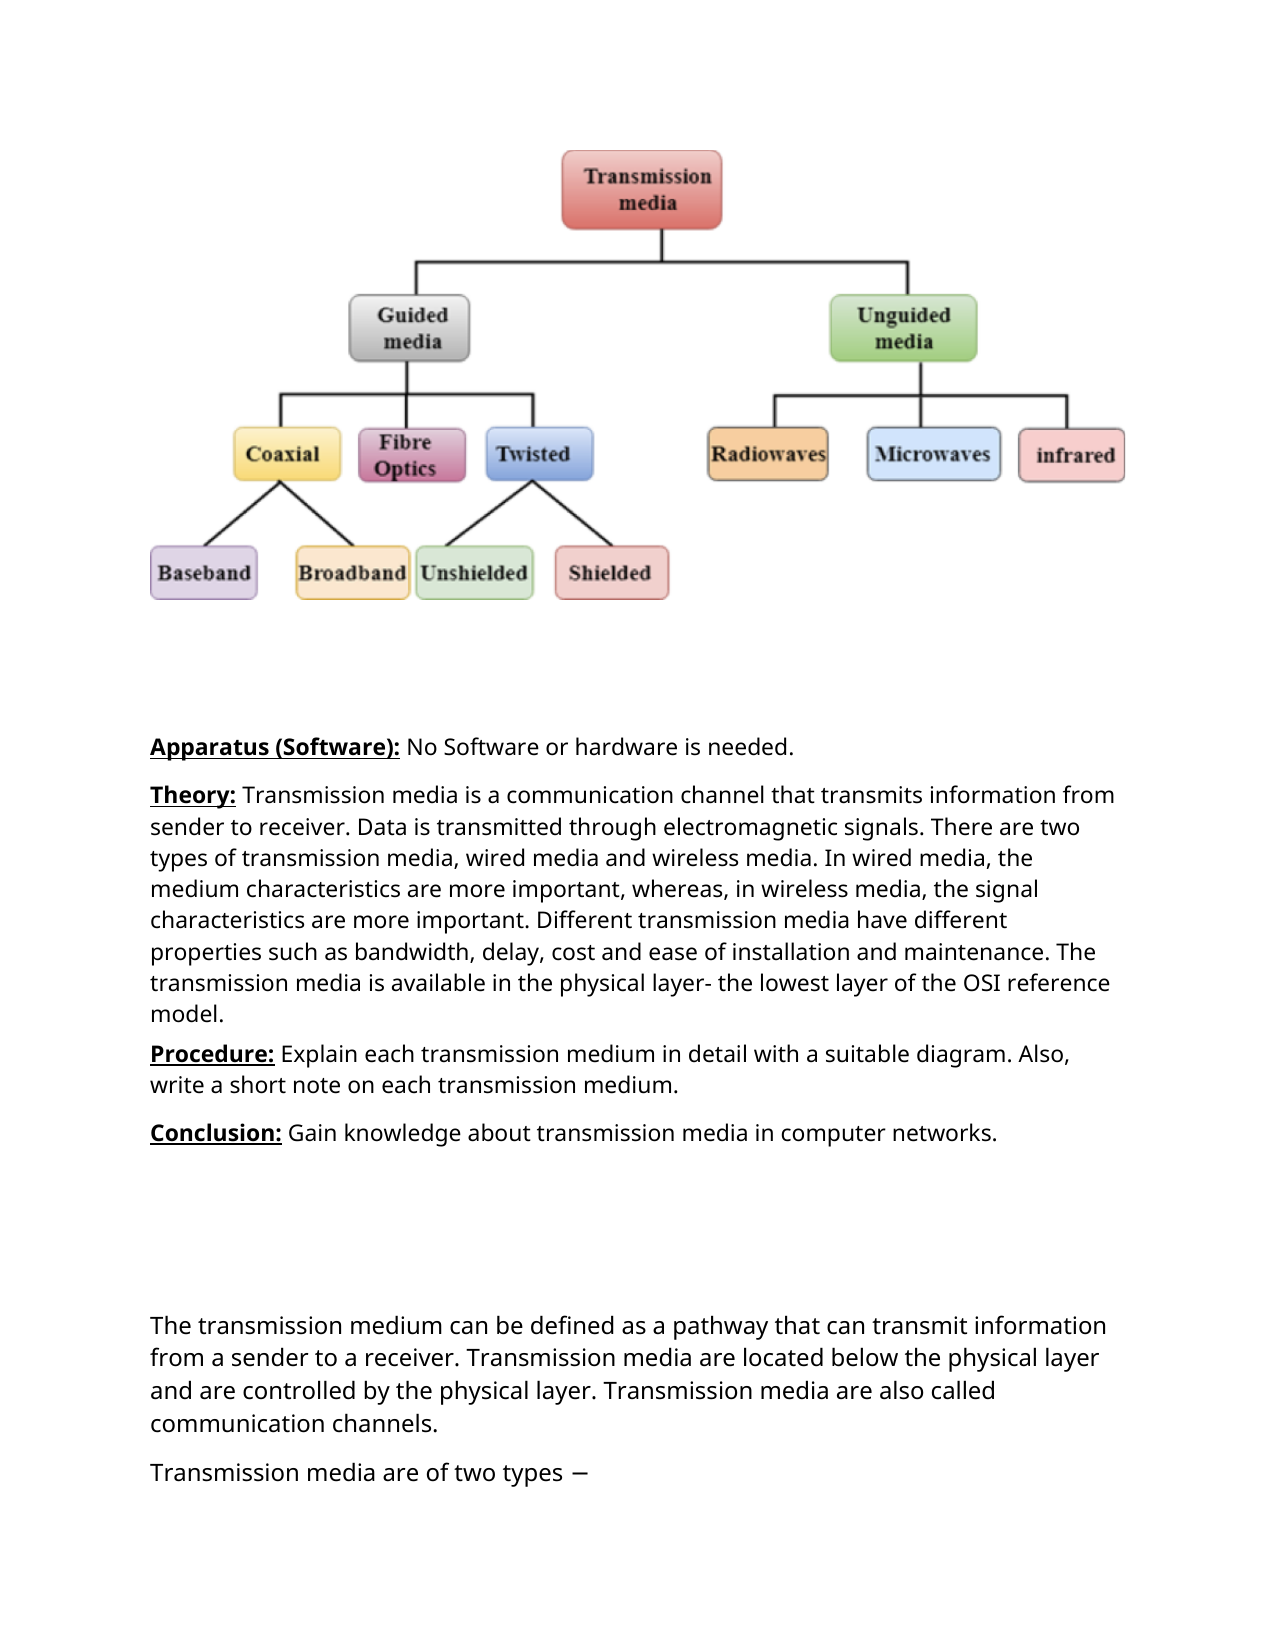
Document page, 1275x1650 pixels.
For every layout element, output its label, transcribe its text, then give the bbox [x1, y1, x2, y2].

text Transmission media are of two types − [150, 1456, 1125, 1488]
text Theory: Transmission media is a communication channel that transmits information from sender to receiver. Data is transmitted through electromagnetic signals. There are two types of transmission media, wired media and wireless media. In wired media, the medium characteristics are more important, whereas, in wireless media, the signal characteristics are more important. Different transmission media have different properties such as bandwidth, delay, cost and ease of installation and maintenance. The transmission media is available in the physical layer- the lowest layer of the OSI reference model. [150, 779, 1125, 1029]
text The transmission medium can be defined as a pathway that can transmit information from a sender to a receiver. Transmission media are located below the physical layer and are controlled by the physical layer. Transmission media are also called communication channels. [150, 1309, 1125, 1439]
picture [150, 150, 1125, 600]
text Apparatus (Software): No Software or hardware is needed. [150, 731, 1125, 763]
text Conclusion: Gain knowledge about transmission media in computer networks. [150, 1117, 1125, 1148]
text Procedure: Explain each transmission medium in detail with a suitable diagram. Also, write a short note on each transmission medium. [150, 1038, 1125, 1100]
